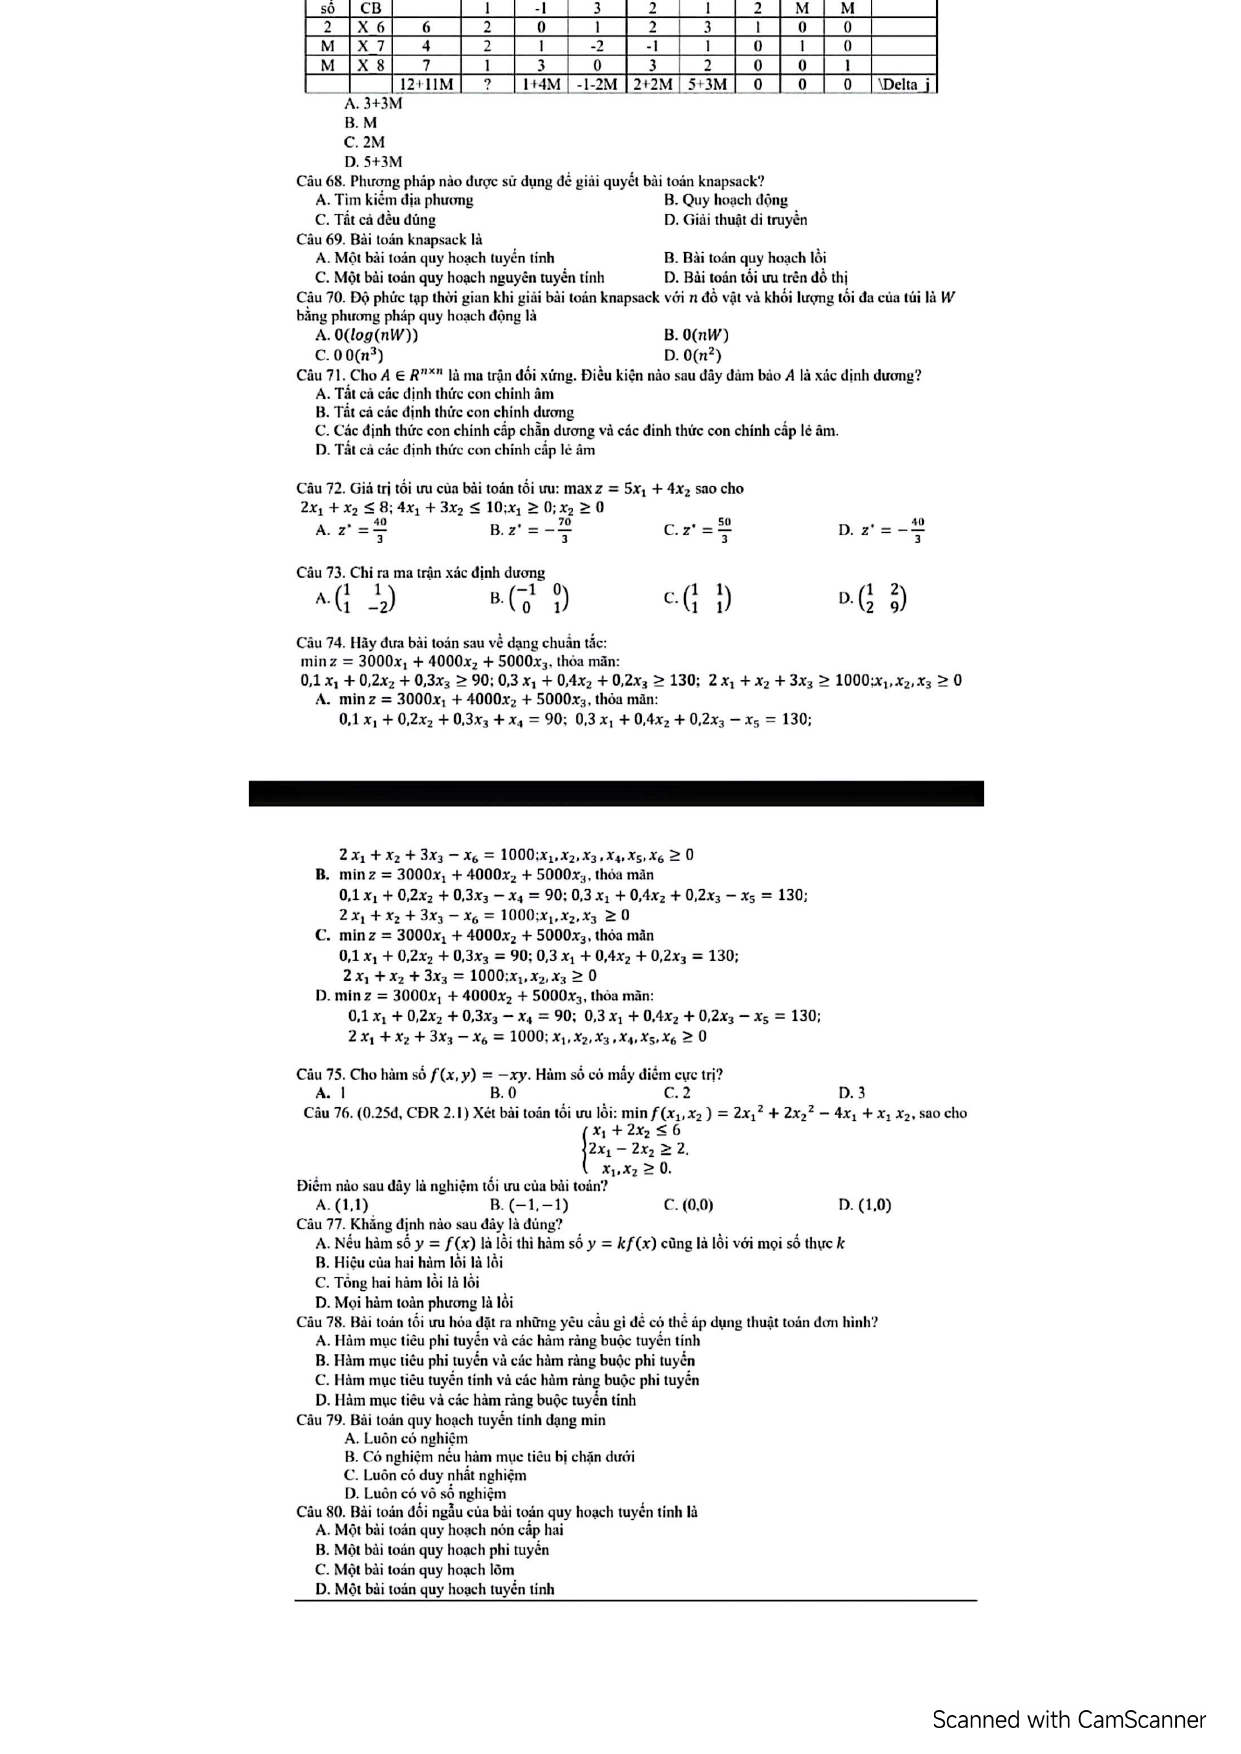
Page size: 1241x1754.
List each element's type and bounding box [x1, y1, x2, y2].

picture [933, 1708, 1207, 1728]
picture [248, 0, 985, 1602]
